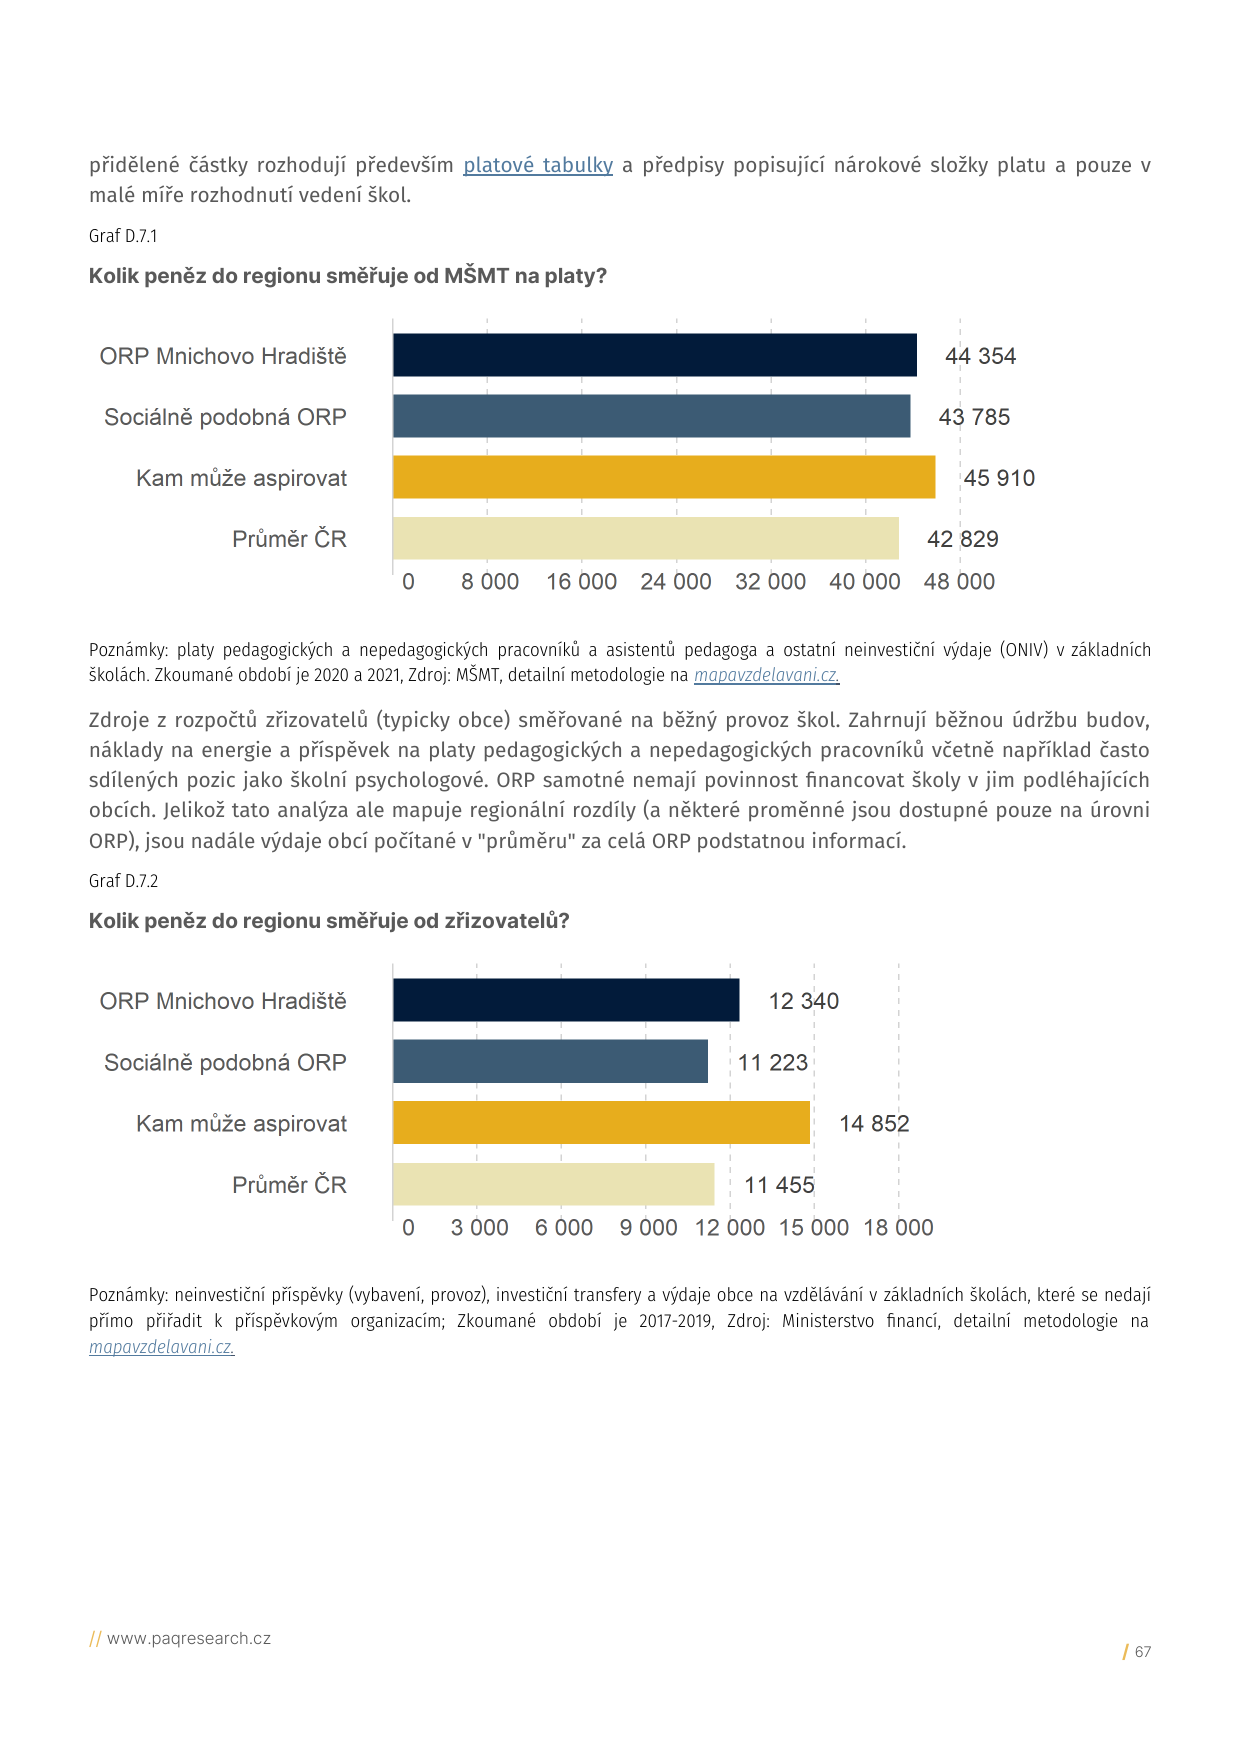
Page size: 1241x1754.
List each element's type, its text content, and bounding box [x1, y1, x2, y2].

picture [88, 935, 1139, 1268]
text Zdroje z rozpočtů zřizovatelů (typicky obce) směřované na běžný provoz škol. Zahrnují běžnou údržbu budov, náklady na energie a příspěvek na platy pedagogických a nepedagogických pracovníků včetně například často sdílených pozic jako školní psychologové. ORP samotné nemají povinnost financovat školy v jim podléhajících obcích. Jelikož tato analýza ale mapuje regionální rozdíly (a některé proměnné jsou dostupné pouze na úrovni ORP), jsou nadále výdaje obcí počítané v "průměru" za celá ORP podstatnou informací. [89, 703, 1152, 854]
text Poznámky: neinvestiční příspěvky (vybavení, provoz), investiční transfery a výdaje obce na vzdělávání v základních školách, které se nedají přímo přiřadit k příspěvkovým organizacím; Zkoumané období je 2017-2019, Zdroj: Ministerstvo financí, detailní metodologie na mapavzdelavani.cz. [89, 1284, 1152, 1358]
picture [88, 290, 1139, 622]
text Graf D.7.1 [89, 225, 1152, 247]
text Kolik peněz do regionu směřuje od MŠMT na platy? [89, 263, 1152, 288]
text Poznámky: platy pedagogických a nepedagogických pracovníků a asistentů pedagoga a ostatní neinvestiční výdaje (ONIV) v základních školách. Zkoumané období je 2020 a 2021, Zdroj: MŠMT, detailní metodologie na mapavzdelavani.cz. [89, 638, 1152, 687]
text Kolik peněz do regionu směřuje od zřizovatelů? [89, 909, 1152, 934]
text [89, 148, 1152, 208]
text Graf D.7.2 [89, 870, 1152, 893]
